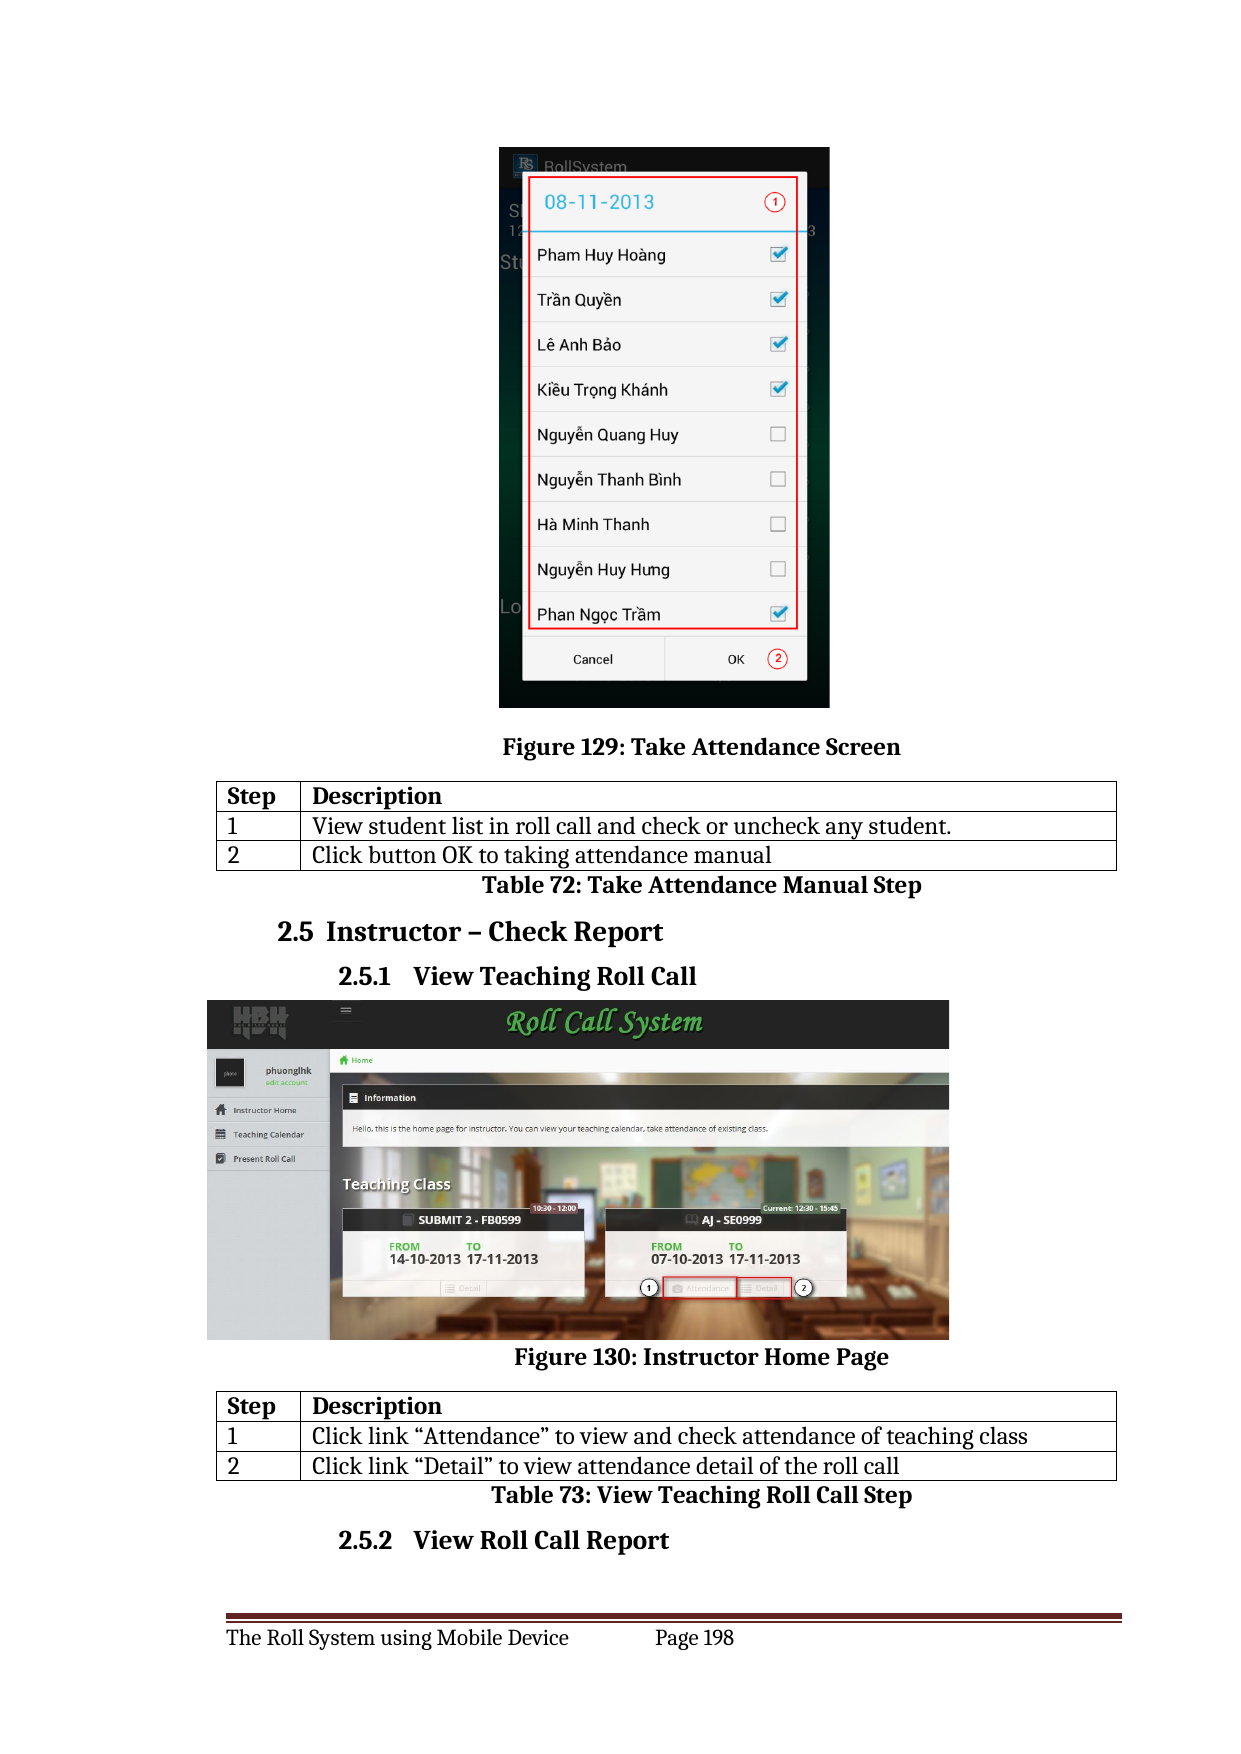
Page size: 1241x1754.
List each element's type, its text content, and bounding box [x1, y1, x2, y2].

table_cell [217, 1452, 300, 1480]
list Table 72: Take Attendance Manual Step [282, 871, 1122, 900]
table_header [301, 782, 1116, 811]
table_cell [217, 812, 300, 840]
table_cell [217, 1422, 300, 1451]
subtitle Instructor – Check Report [277, 915, 1122, 948]
picture [499, 147, 830, 708]
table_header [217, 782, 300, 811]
list Table 73: View Teaching Roll Call Step [282, 1481, 1122, 1510]
list Figure 130: Instructor Home Page [282, 1343, 1122, 1372]
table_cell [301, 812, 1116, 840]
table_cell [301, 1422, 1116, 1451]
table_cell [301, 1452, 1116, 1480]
subtitle View Teaching Roll Call [338, 961, 1122, 992]
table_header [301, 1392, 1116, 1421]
subtitle View Roll Call Report [338, 1525, 1122, 1556]
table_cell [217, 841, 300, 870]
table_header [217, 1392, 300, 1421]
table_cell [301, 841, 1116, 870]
picture [207, 1000, 950, 1340]
list Figure 129: Take Attendance Screen [282, 733, 1122, 762]
